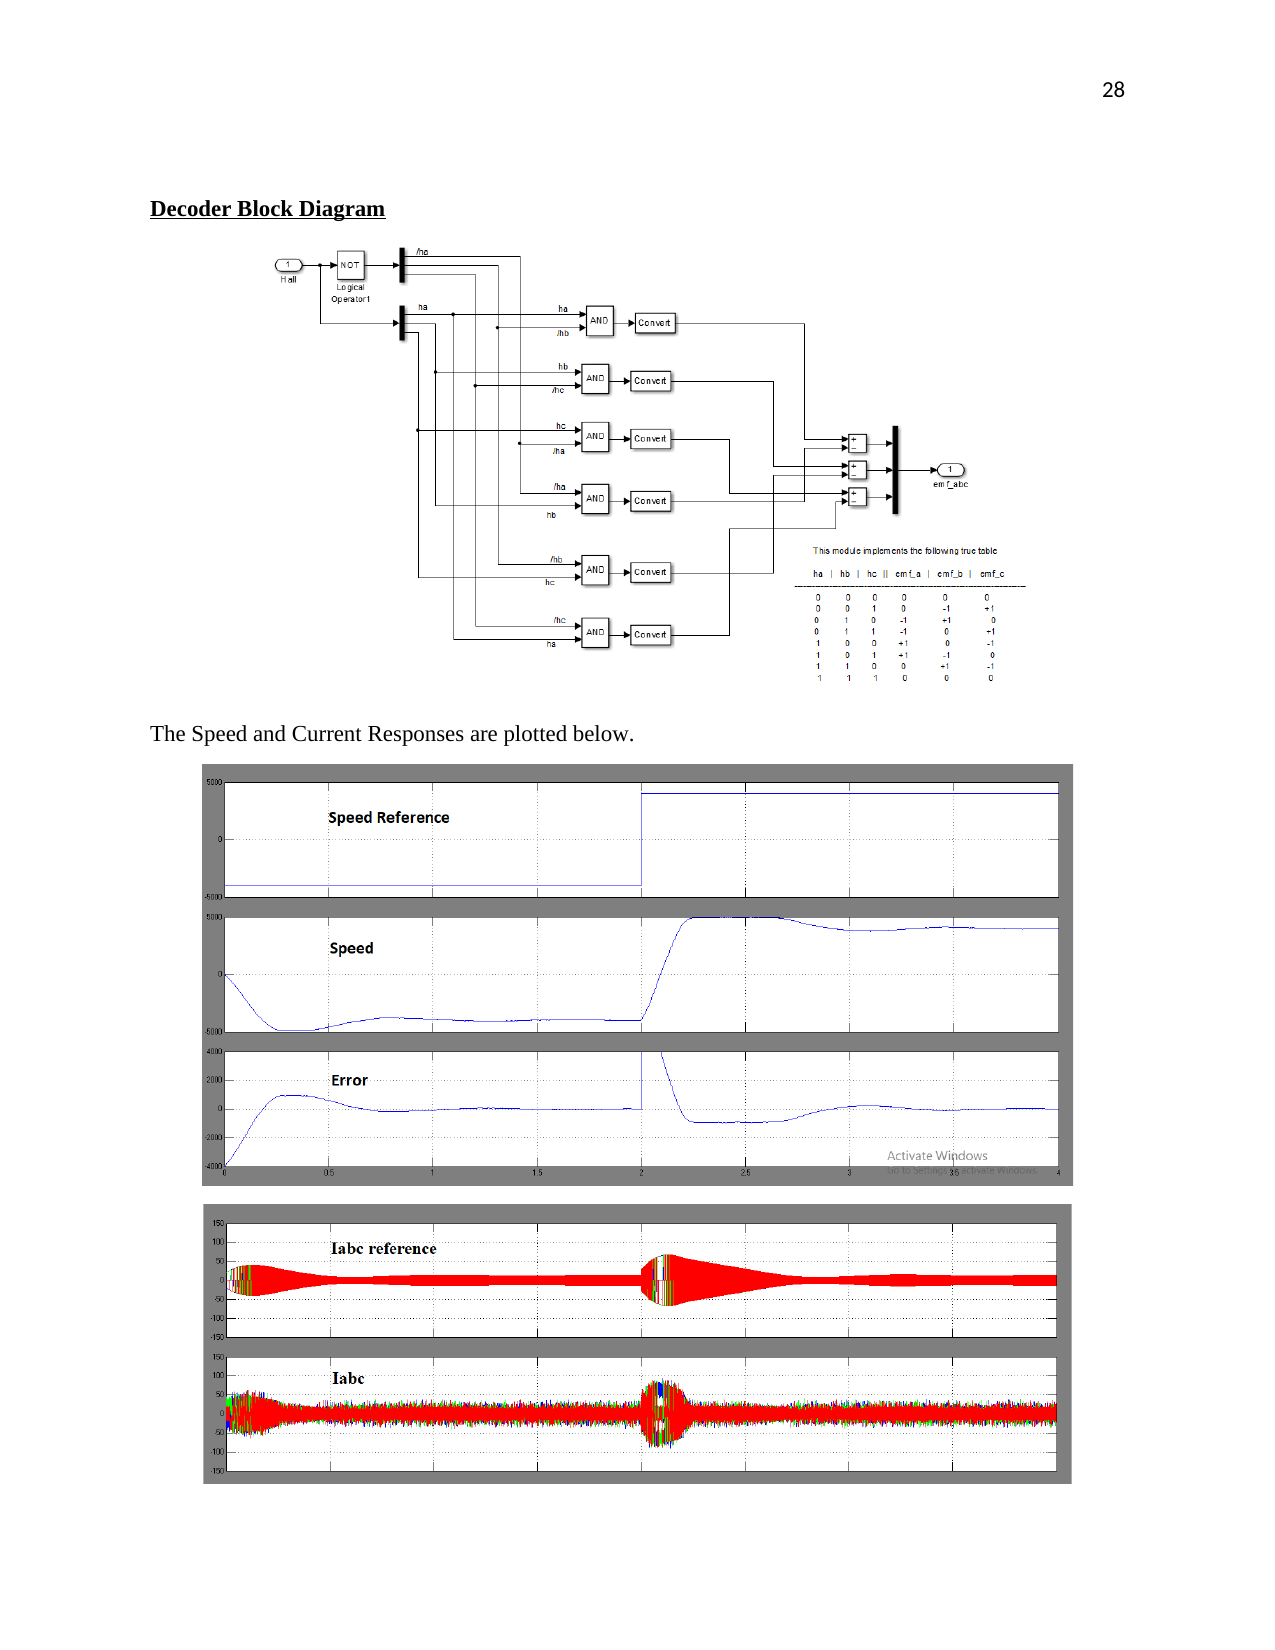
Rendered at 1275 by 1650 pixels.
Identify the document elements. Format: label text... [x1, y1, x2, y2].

picture [238, 240, 1037, 701]
picture [203, 1204, 1072, 1484]
text The Speed and Current Responses are plotted below. [150, 719, 1125, 746]
picture [202, 764, 1074, 1186]
text Decoder Block Diagram [150, 195, 1125, 221]
